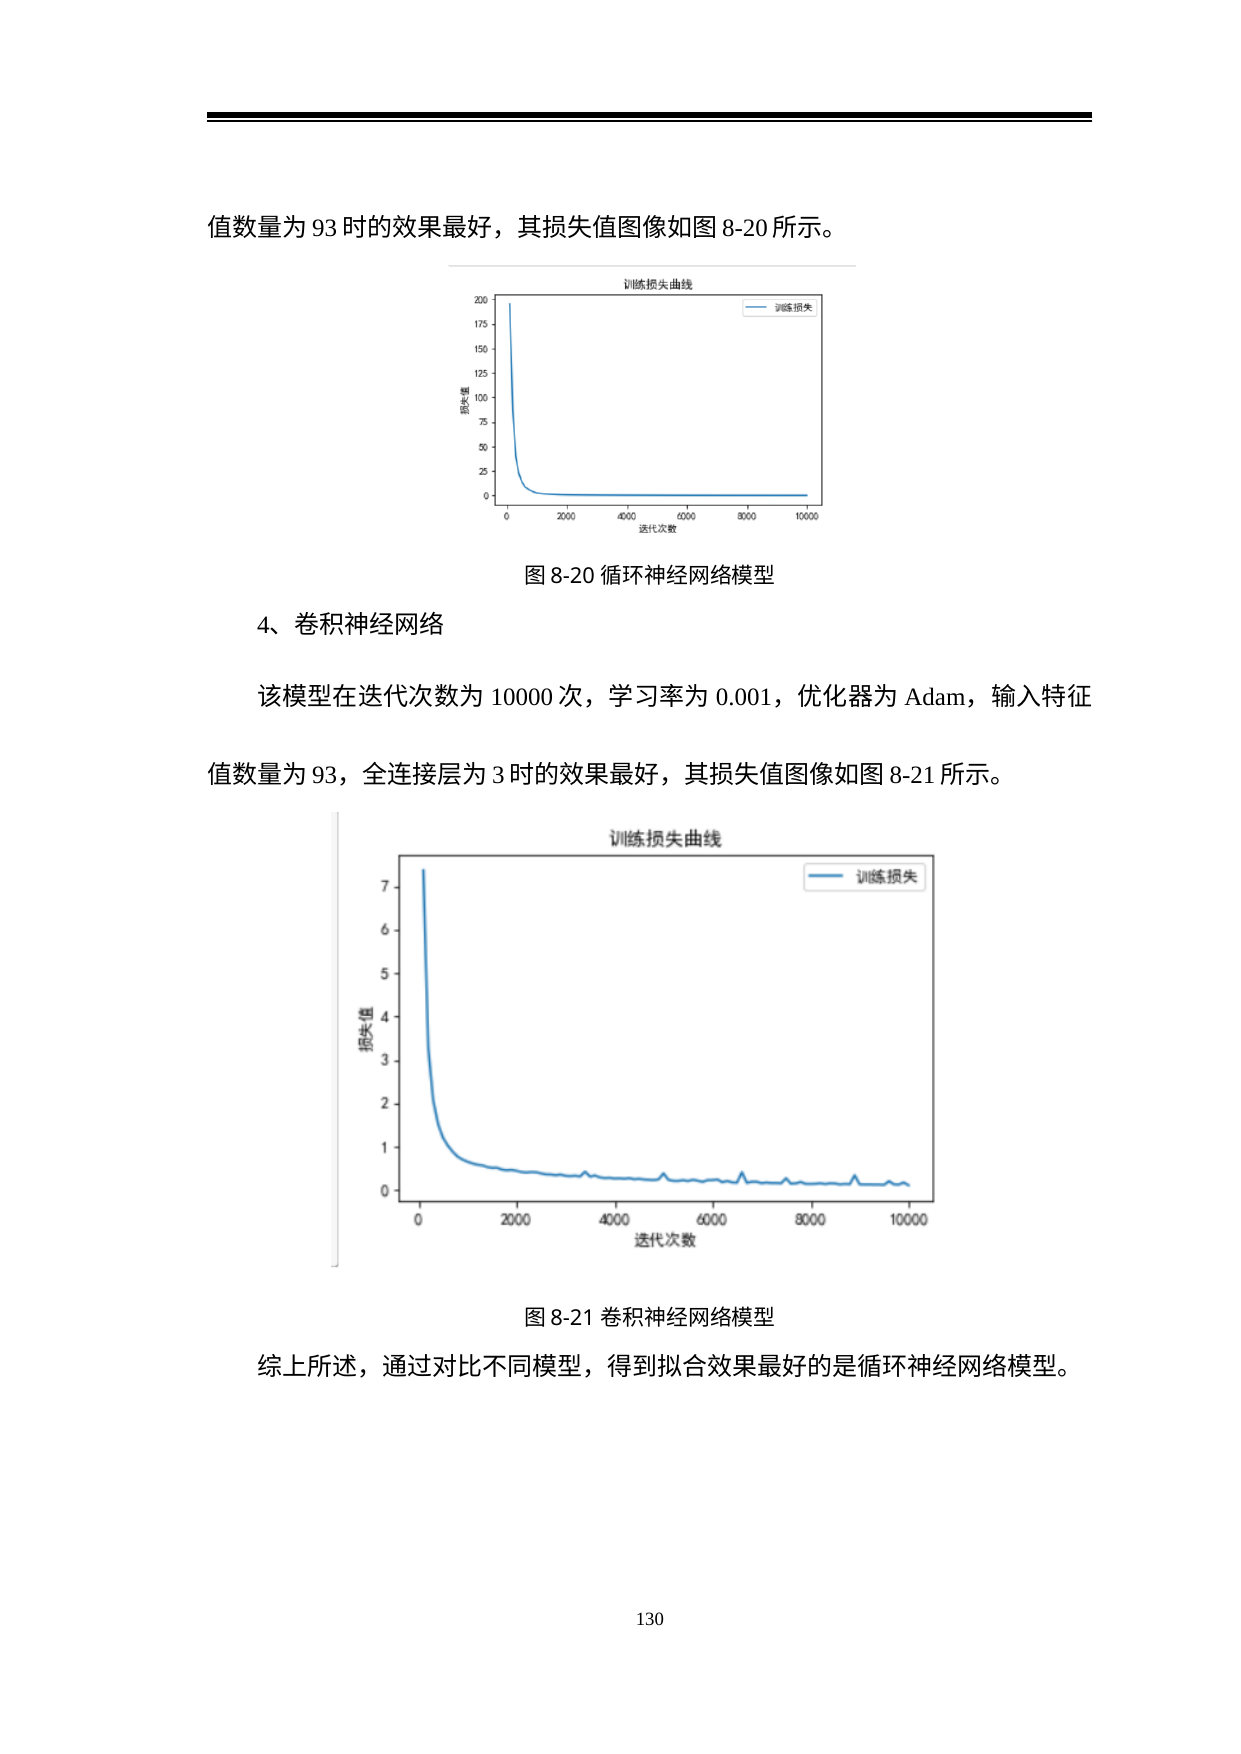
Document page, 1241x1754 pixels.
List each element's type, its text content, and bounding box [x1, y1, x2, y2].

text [207, 193, 1092, 258]
picture [331, 812, 968, 1280]
text 4、卷积神经网络 [207, 590, 1092, 655]
text 图8-20 循环神经网络模型 [207, 558, 1092, 590]
text 该模型在迭代次数为10000次，学习率为0.001，优化器为Adam，输入特征值数量为93，全连接层为3时的效果最好，其损失值图像如图8-21所示。 [207, 662, 1092, 805]
text 综上所述，通过对比不同模型，得到拟合效果最好的是循环神经网络模型。 [207, 1332, 1092, 1397]
text 图8-21 卷积神经网络模型 [207, 1300, 1092, 1332]
picture [443, 265, 856, 546]
